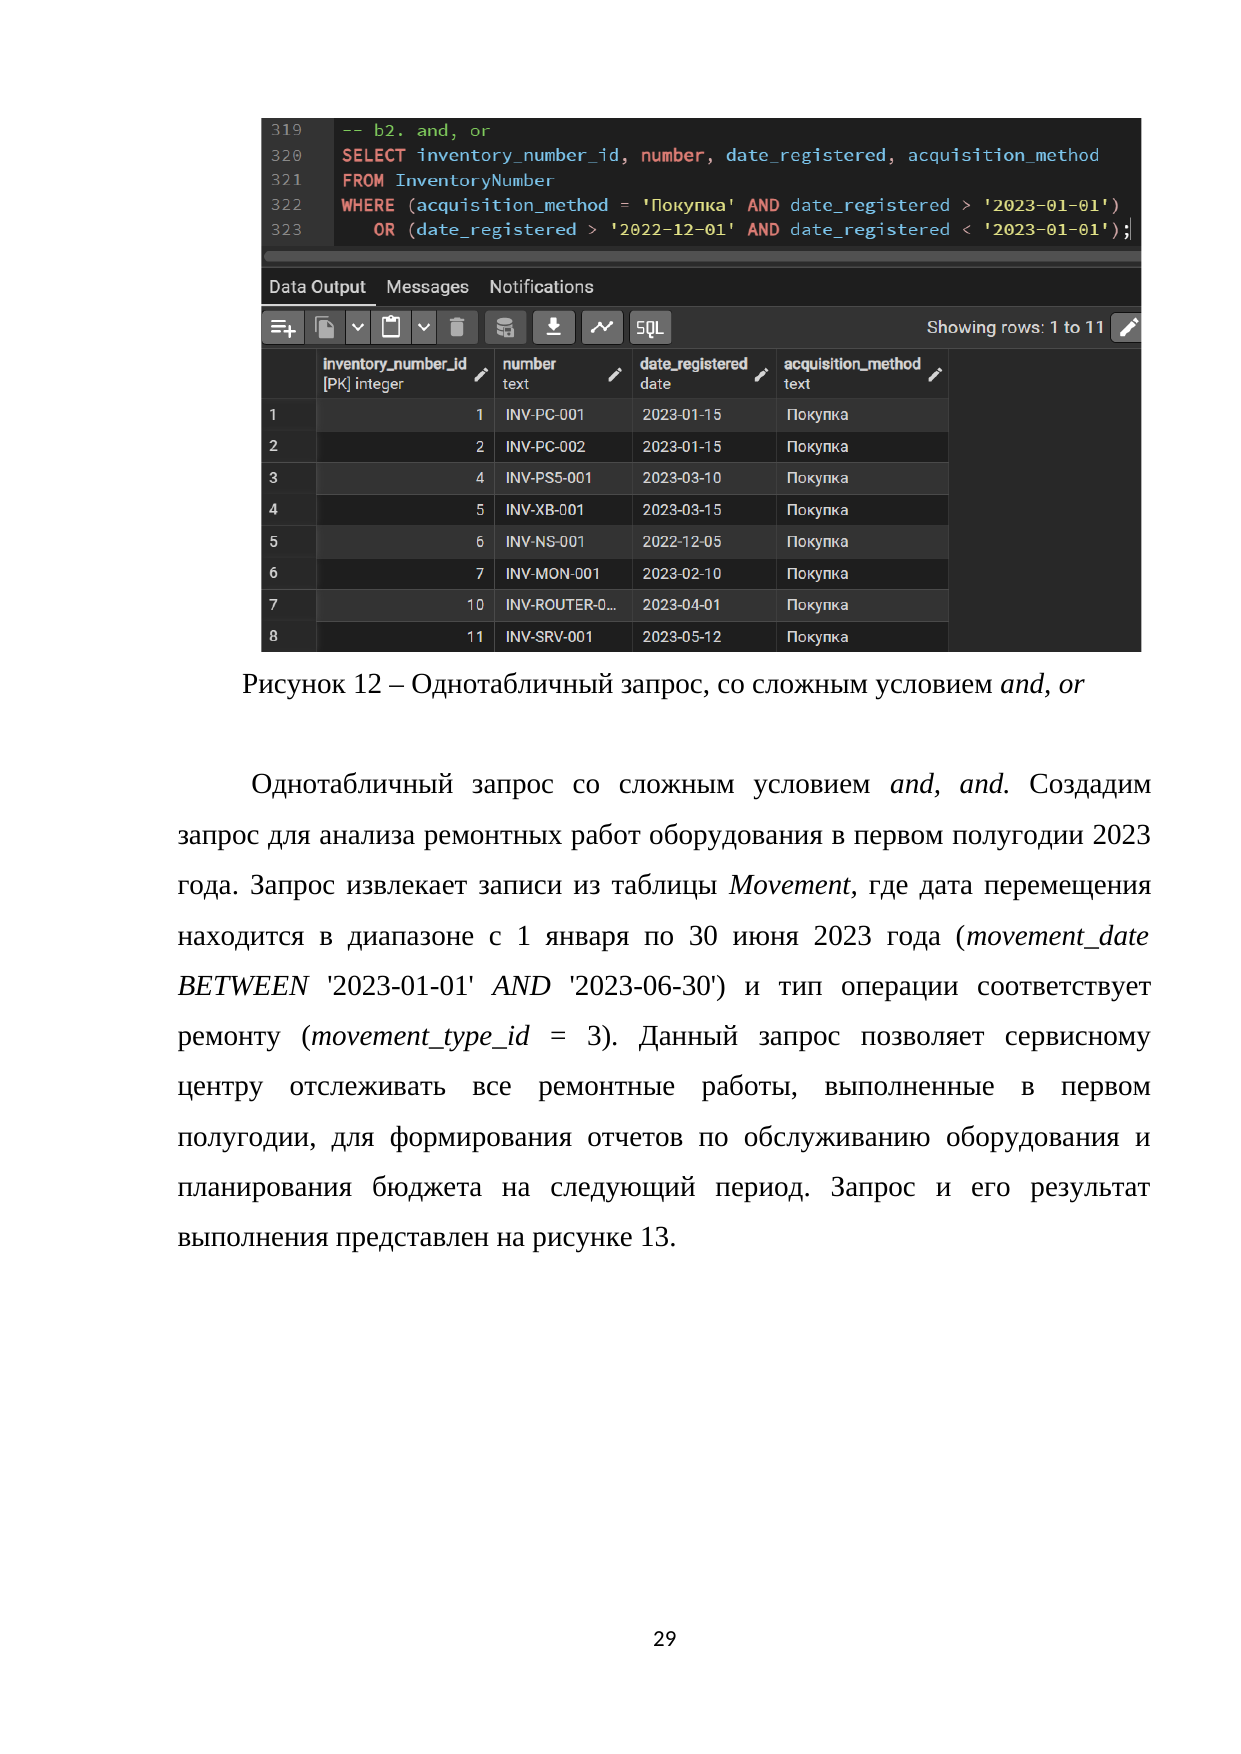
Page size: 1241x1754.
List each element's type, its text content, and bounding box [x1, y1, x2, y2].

text Рисунок 12 – Однотабличный запрос, со сложным условием and, or [177, 666, 1152, 699]
picture [261, 118, 1142, 652]
text Однотабличный запрос со сложным условием and, and. Создадим запрос для анализа ремонтных работ оборудования в первом полугодии 2023 года. Запрос извлекает записи из таблицы Movement, где дата перемещения находится в диапазоне с 1 января по 30 июня 2023 года (movement_date BETWEEN '2023-01-01' AND '2023-06-30') и тип операции соответствует ремонту (movement_type_id = 3). Данный запрос позволяет сервисному центру отслеживать все ремонтные работы, выполненные в первом полугодии, для формирования отчетов по обслуживанию оборудования и планирования бюджета на следующий период. Запрос и его результат выполнения представлен на рисунке 13. [177, 767, 1152, 1253]
